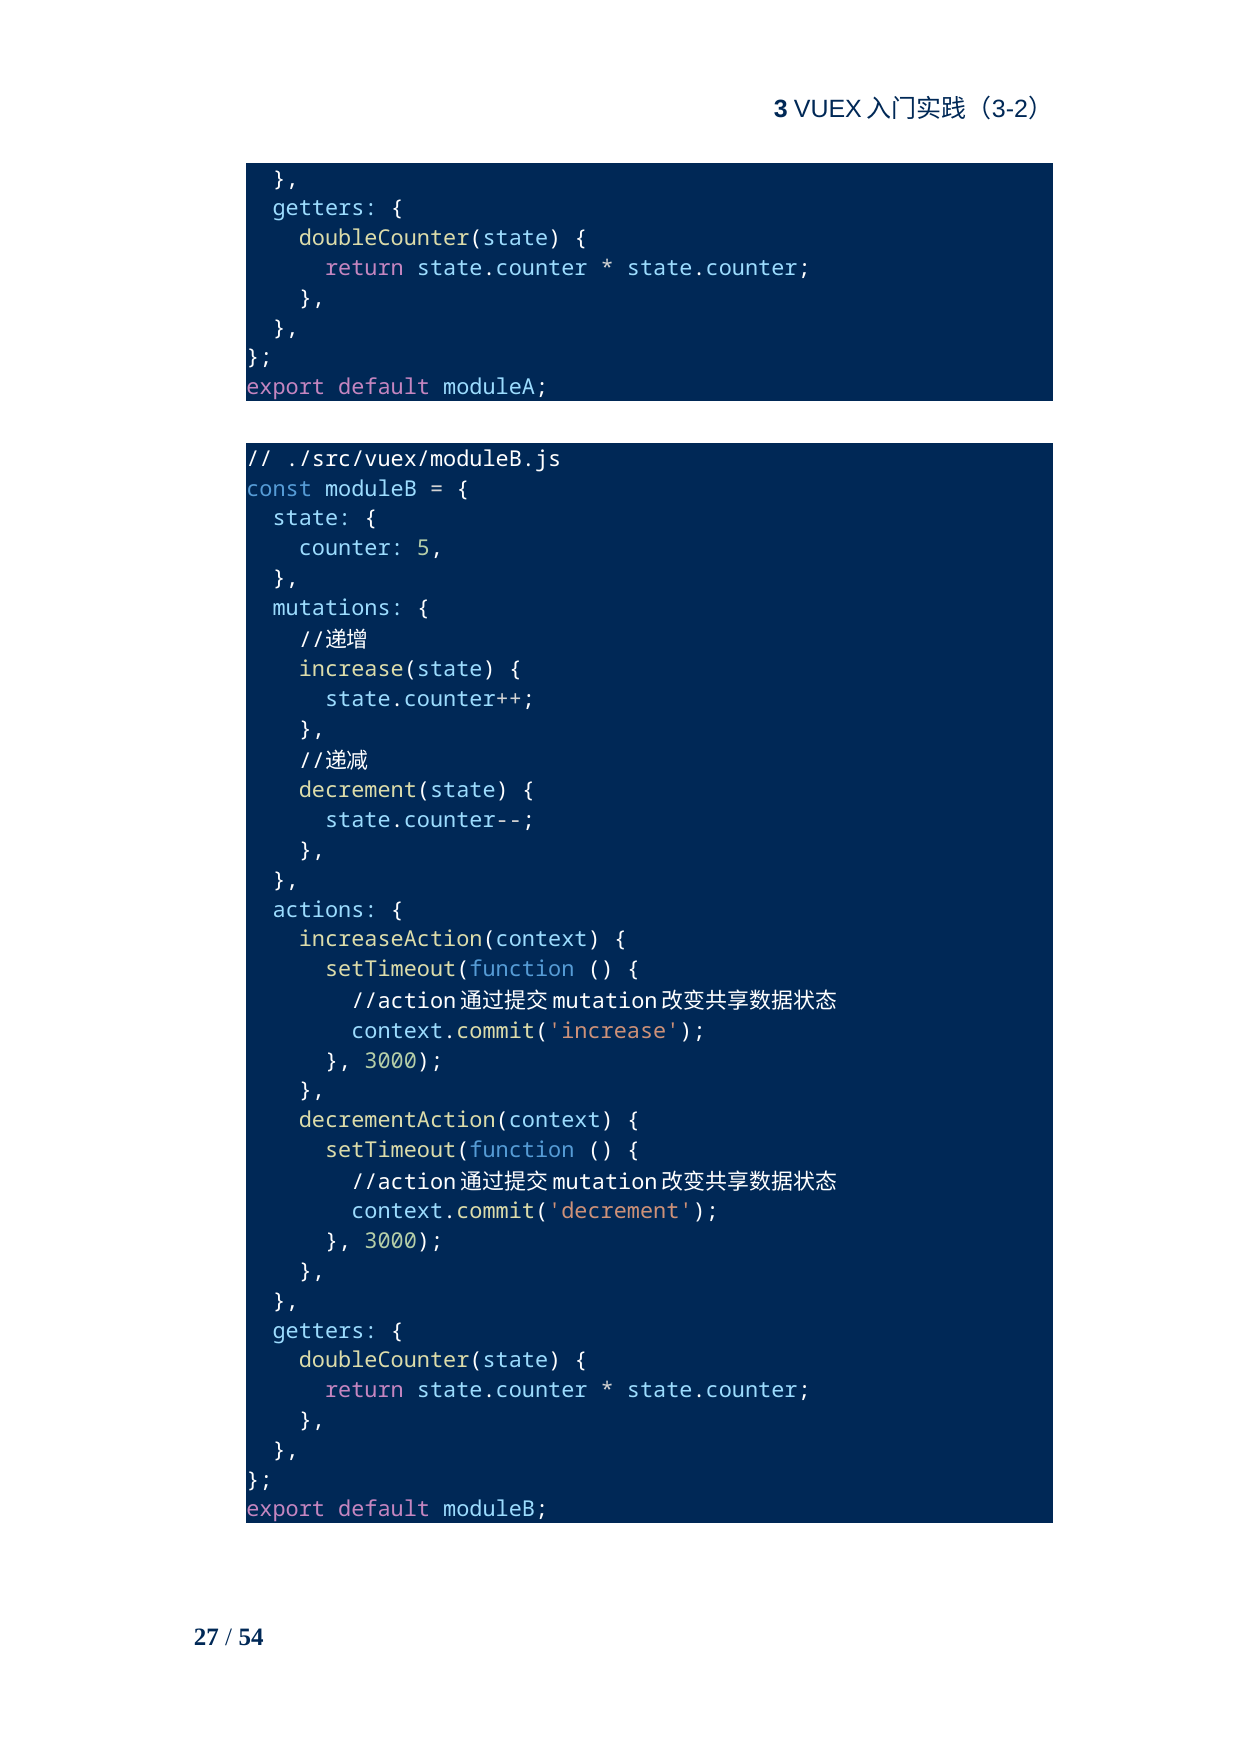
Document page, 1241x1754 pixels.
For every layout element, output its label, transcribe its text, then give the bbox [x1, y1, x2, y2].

text }, [246, 1434, 1053, 1464]
text //递增 [246, 622, 1053, 653]
text }, 3000); [246, 1225, 1053, 1255]
text getters: { [246, 192, 1053, 222]
text doubleCounter(state) { [246, 1344, 1053, 1374]
text return state.counter * state.counter; [246, 252, 1053, 282]
text }, [246, 1255, 1053, 1285]
text }, [246, 713, 1053, 743]
text context.commit('decrement'); [246, 1196, 1053, 1225]
text }, [246, 1404, 1053, 1434]
text actions: { [246, 894, 1053, 923]
text doubleCounter(state) { [246, 222, 1053, 252]
text decrementAction(context) { [246, 1104, 1053, 1134]
text }, 3000); [246, 1044, 1053, 1074]
text mutations: { [246, 592, 1053, 622]
text export default moduleA; [246, 371, 1053, 401]
text //action通过提交mutation改变共享数据状态 [246, 1164, 1053, 1196]
text setTimeout(function () { [246, 953, 1053, 983]
text }, [246, 834, 1053, 864]
text setTimeout(function () { [246, 1134, 1053, 1164]
text decrement(state) { [246, 774, 1053, 804]
text }, [246, 562, 1053, 592]
text state.counter++; [246, 683, 1053, 713]
text state: { [246, 502, 1053, 532]
text export default moduleB; [246, 1493, 1053, 1523]
text }; [246, 341, 1053, 371]
text getters: { [246, 1315, 1053, 1344]
text }; [246, 1464, 1053, 1493]
text }, [246, 163, 1053, 192]
text return state.counter * state.counter; [246, 1374, 1053, 1404]
text }, [246, 312, 1053, 341]
text state.counter--; [246, 804, 1053, 834]
text }, [246, 864, 1053, 894]
text //递减 [246, 743, 1053, 774]
text //action通过提交mutation改变共享数据状态 [246, 983, 1053, 1015]
text }, [246, 282, 1053, 312]
text const moduleB = { [246, 473, 1053, 502]
text // ./src/vuex/moduleB.js [246, 443, 1053, 473]
text context.commit('increase'); [246, 1015, 1053, 1044]
text }, [246, 1285, 1053, 1315]
text increaseAction(context) { [246, 923, 1053, 953]
text counter: 5, [246, 532, 1053, 562]
text }, [246, 1074, 1053, 1104]
text increase(state) { [246, 653, 1053, 683]
